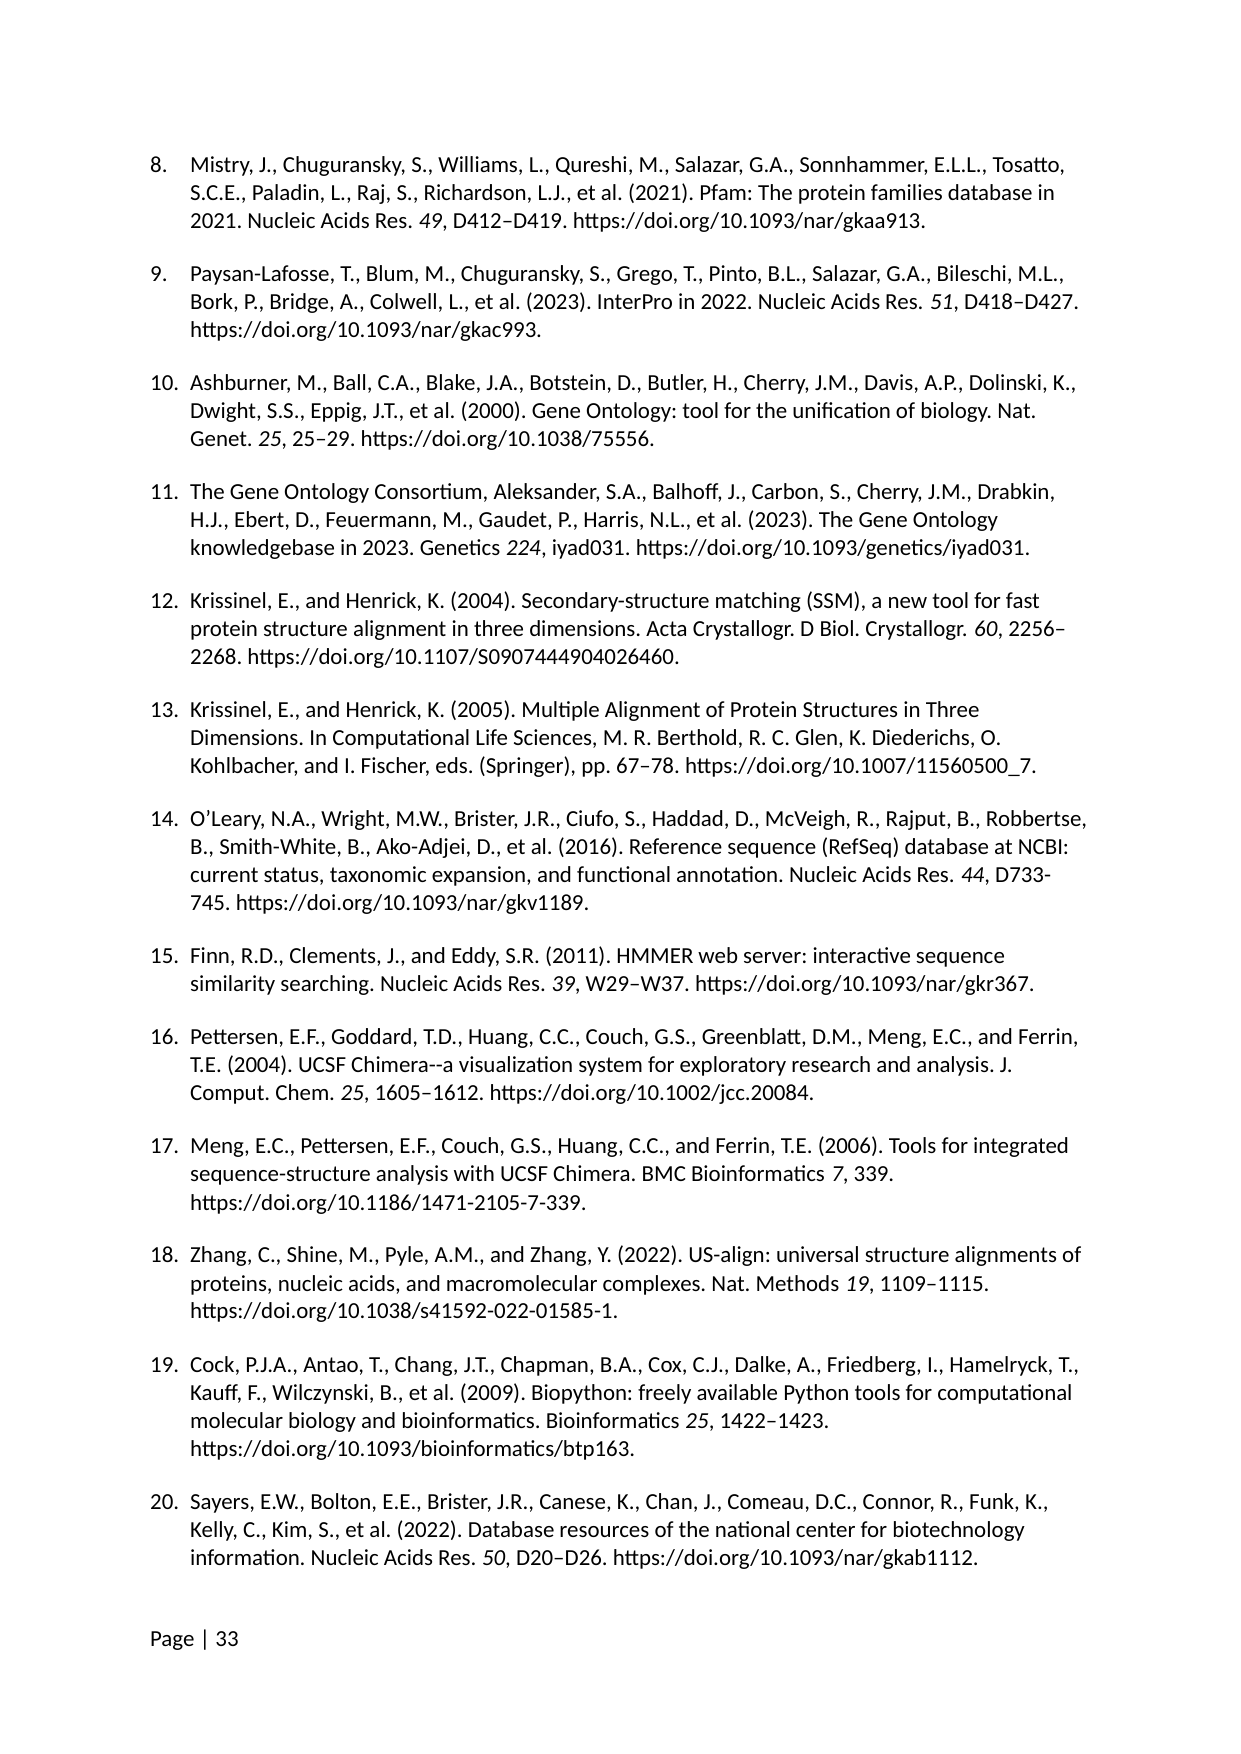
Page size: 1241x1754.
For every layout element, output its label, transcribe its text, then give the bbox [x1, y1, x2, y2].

text 9. Paysan-Lafosse, T., Blum, M., Chuguransky, S., Grego, T., Pinto, B.L., Salazar, G.A., Bileschi, M.L., Bork, P., Bridge, A., Colwell, L., et al. (2023). InterPro in 2022. Nucleic Acids Res. 51, D418–D427. https://doi.org/10.1093/nar/gkac993. [150, 259, 1090, 343]
text 13. Krissinel, E., and Henrick, K. (2005). Multiple Alignment of Protein Structures in Three Dimensions. In Computational Life Sciences, M. R. Berthold, R. C. Glen, K. Diederichs, O. Kohlbacher, and I. Fischer, eds. (Springer), pp. 67–78. https://doi.org/10.1007/11560500_7. [150, 695, 1090, 779]
text 16. Pettersen, E.F., Goddard, T.D., Huang, C.C., Couch, G.S., Greenblatt, D.M., Meng, E.C., and Ferrin, T.E. (2004). UCSF Chimera--a visualization system for exploratory research and analysis. J. Comput. Chem. 25, 1605–1612. https://doi.org/10.1002/jcc.20084. [150, 1022, 1090, 1107]
text 8. Mistry, J., Chuguransky, S., Williams, L., Qureshi, M., Salazar, G.A., Sonnhammer, E.L.L., Tosatto, S.C.E., Paladin, L., Raj, S., Richardson, L.J., et al. (2021). Pfam: The protein families database in 2021. Nucleic Acids Res. 49, D412–D419. https://doi.org/10.1093/nar/gkaa913. [150, 150, 1090, 234]
text 20. Sayers, E.W., Bolton, E.E., Brister, J.R., Canese, K., Chan, J., Comeau, D.C., Connor, R., Funk, K., Kelly, C., Kim, S., et al. (2022). Database resources of the national center for biotechnology information. Nucleic Acids Res. 50, D20–D26. https://doi.org/10.1093/nar/gkab1112. [150, 1487, 1090, 1571]
text 10. Ashburner, M., Ball, C.A., Blake, J.A., Botstein, D., Butler, H., Cherry, J.M., Davis, A.P., Dolinski, K., Dwight, S.S., Eppig, J.T., et al. (2000). Gene Ontology: tool for the unification of biology. Nat. Genet. 25, 25–29. https://doi.org/10.1038/75556. [150, 368, 1090, 452]
text 15. Finn, R.D., Clements, J., and Eddy, S.R. (2011). HMMER web server: interactive sequence similarity searching. Nucleic Acids Res. 39, W29–W37. https://doi.org/10.1093/nar/gkr367. [150, 941, 1090, 997]
text 12. Krissinel, E., and Henrick, K. (2004). Secondary-structure matching (SSM), a new tool for fast protein structure alignment in three dimensions. Acta Crystallogr. D Biol. Crystallogr. 60, 2256–2268. https://doi.org/10.1107/S0907444904026460. [150, 586, 1090, 670]
text 17. Meng, E.C., Pettersen, E.F., Couch, G.S., Huang, C.C., and Ferrin, T.E. (2006). Tools for integrated sequence-structure analysis with UCSF Chimera. BMC Bioinformatics 7, 339. https://doi.org/10.1186/1471-2105-7-339. [150, 1132, 1090, 1216]
text 18. Zhang, C., Shine, M., Pyle, A.M., and Zhang, Y. (2022). US-align: universal structure alignments of proteins, nucleic acids, and macromolecular complexes. Nat. Methods 19, 1109–1115. https://doi.org/10.1038/s41592-022-01585-1. [150, 1241, 1090, 1325]
text 11. The Gene Ontology Consortium, Aleksander, S.A., Balhoff, J., Carbon, S., Cherry, J.M., Drabkin, H.J., Ebert, D., Feuermann, M., Gaudet, P., Harris, N.L., et al. (2023). The Gene Ontology knowledgebase in 2023. Genetics 224, iyad031. https://doi.org/10.1093/genetics/iyad031. [150, 477, 1090, 561]
text 14. O’Leary, N.A., Wright, M.W., Brister, J.R., Ciufo, S., Haddad, D., McVeigh, R., Rajput, B., Robbertse, B., Smith-White, B., Ako-Adjei, D., et al. (2016). Reference sequence (RefSeq) database at NCBI: current status, taxonomic expansion, and functional annotation. Nucleic Acids Res. 44, D733-745. https://doi.org/10.1093/nar/gkv1189. [150, 804, 1090, 916]
text 19. Cock, P.J.A., Antao, T., Chang, J.T., Chapman, B.A., Cox, C.J., Dalke, A., Friedberg, I., Hamelryck, T., Kauff, F., Wilczynski, B., et al. (2009). Biopython: freely available Python tools for computational molecular biology and bioinformatics. Bioinformatics 25, 1422–1423. https://doi.org/10.1093/bioinformatics/btp163. [150, 1350, 1090, 1462]
